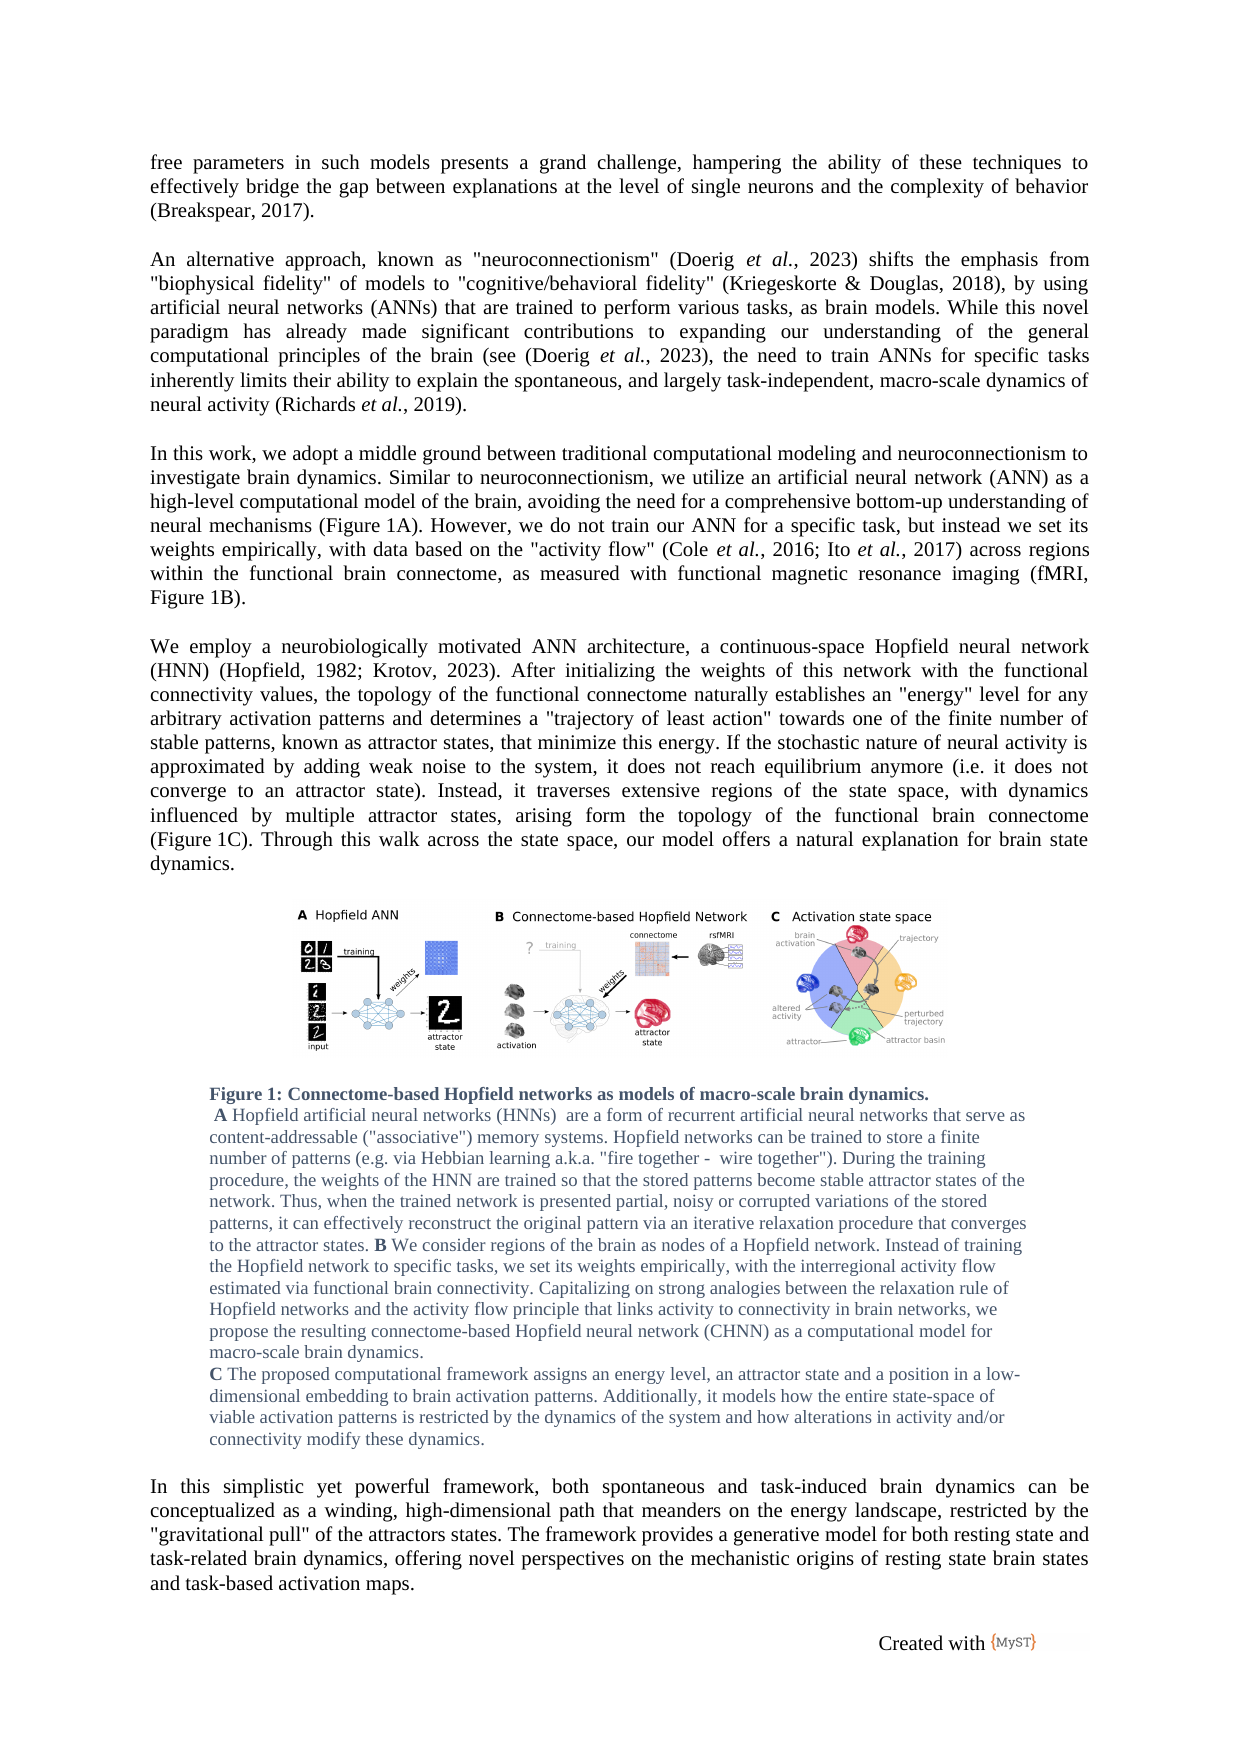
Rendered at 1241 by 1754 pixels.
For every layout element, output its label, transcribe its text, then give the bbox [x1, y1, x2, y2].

text In this work, we adopt a middle ground between traditional computational modeling and neuroconnectionism to investigate brain dynamics. Similar to neuroconnectionism, we utilize an artificial neural network (ANN) as a high-level computational model of the brain, avoiding the need for a comprehensive bottom-up understanding of neural mechanisms (Figure 1A). However, we do not train our ANN for a specific task, but instead we set its weights empirically, with data based on the "activity flow" (Cole et al., 2016; Ito et al., 2017) across regions within the functional brain connectome, as measured with functional magnetic resonance imaging (fMRI, Figure 1B). [150, 441, 1090, 609]
text In this simplistic yet powerful framework, both spontaneous and task-induced brain dynamics can be conceptualized as a winding, high-dimensional path that meanders on the energy landscape, restricted by the "gravitational pull" of the attractors states. The framework provides a generative model for both resting state and task-related brain dynamics, offering novel perspectives on the mechanistic origins of resting state brain states and task-based activation maps. [150, 1474, 1090, 1594]
text An alternative approach, known as "neuroconnectionism" (Doerig et al., 2023) shifts the emphasis from "biophysical fidelity" of models to "cognitive/behavioral fidelity" (Kriegeskorte & Douglas, 2018), by using artificial neural networks (ANNs) that are trained to perform various tasks, as brain models. While this novel paradigm has already made significant contributions to expanding our understanding of the general computational principles of the brain (see (Doerig et al., 2023), the need to train ANNs for specific tasks inherently limits their ability to explain the spontaneous, and largely task-independent, macro-scale dynamics of neural activity (Richards et al., 2019). [150, 247, 1090, 416]
text Figure 1: Connectome-based Hopfield networks as models of macro-scale brain dynamics. A Hopfield artificial neural networks (HNNs) are a form of recurrent artificial neural networks that serve as content-addressable ("associative") memory systems. Hopfield networks can be trained to store a finite number of patterns (e.g. via Hebbian learning a.k.a. "fire together - wire together"). During the training procedure, the weights of the HNN are trained so that the stored patterns become stable attractor states of the network. Thus, when the trained network is presented partial, noisy or corrupted variations of the stored patterns, it can effectively reconstruct the original pattern via an iterative relaxation procedure that converges to the attractor states. B We consider regions of the brain as nodes of a Hopfield network. Instead of training the Hopfield network to specific tasks, we set its weights empirically, with the interregional activity flow estimated via functional brain connectivity. Capitalizing on strong analogies between the relaxation rule of Hopfield networks and the activity flow principle that links activity to connectivity in brain networks, we propose the resulting connectome-based Hopfield neural network (CHNN) as a computational model for macro-scale brain dynamics. C The proposed computational framework assigns an energy level, an attractor state and a position in a low-dimensional embedding to brain activation patterns. Additionally, it models how the entire state-space of viable activation patterns is restricted by the dynamics of the system and how alterations in activity and/or connectivity modify these dynamics. [209, 1083, 1036, 1449]
text We employ a neurobiologically motivated ANN architecture, a continuous-space Hopfield neural network (HNN) (Hopfield, 1982; Krotov, 2023). After initializing the weights of this network with the functional connectivity values, the topology of the functional connectome naturally establishes an "energy" level for any arbitrary activation patterns and determines a "trajectory of least action" towards one of the finite number of stable patterns, known as attractor states, that minimize this energy. If the stochastic nature of neural activity is approximated by adding weak noise to the system, it does not reach equilibrium anymore (i.e. it does not converge to an attractor state). Instead, it traverses extensive regions of the state space, with dynamics influenced by multiple attractor states, arising form the topology of the functional brain connectome (Figure 1C). Through this walk across the state space, our model offers a natural explanation for brain state dynamics. [150, 634, 1090, 875]
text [150, 150, 1090, 222]
picture [292, 899, 949, 1058]
picture [990, 1633, 1091, 1651]
